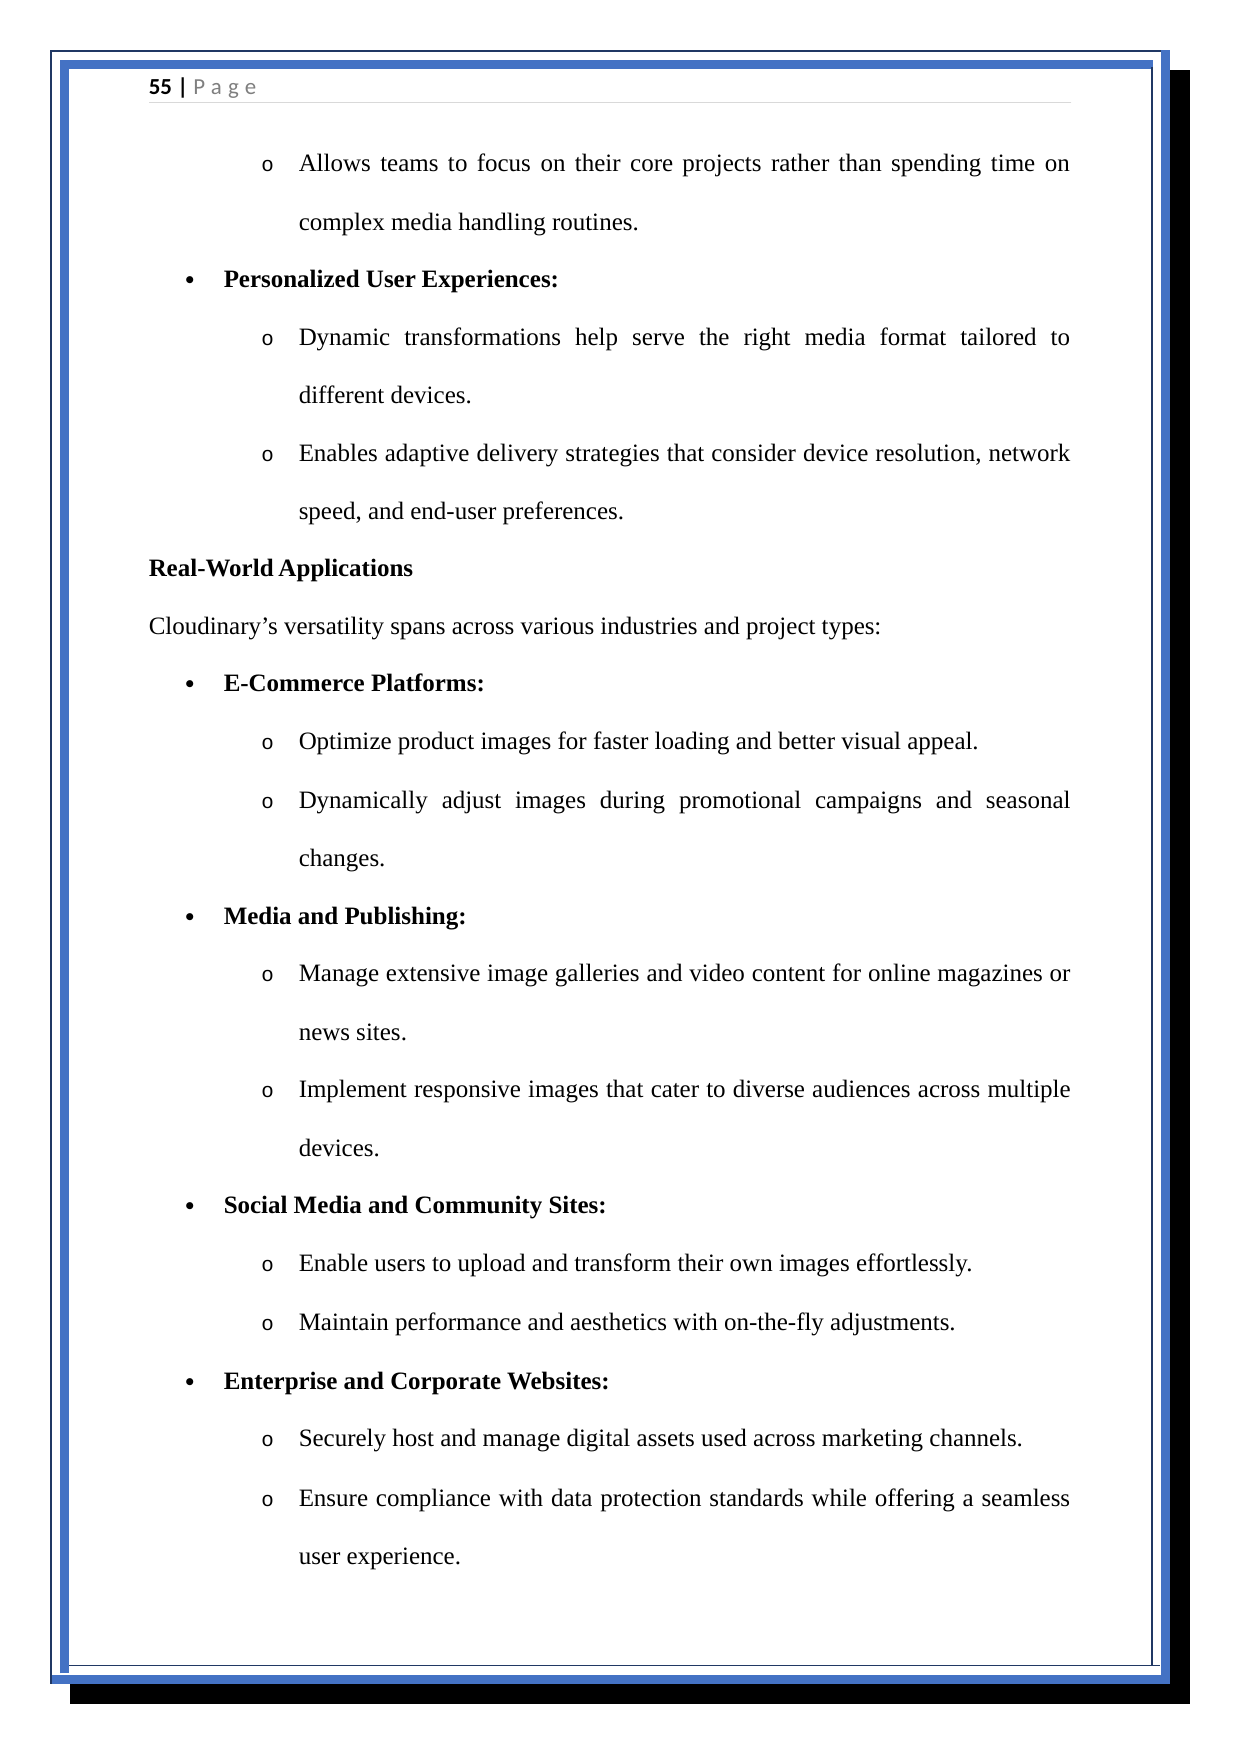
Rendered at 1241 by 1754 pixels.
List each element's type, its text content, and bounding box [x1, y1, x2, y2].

list Enterprise and Corporate Websites: [186, 1366, 1071, 1395]
list Personalized User Experiences: [186, 264, 1071, 293]
list Maintain performance and aesthetics with on-the-fly adjustments. [261, 1307, 1071, 1336]
list Media and Publishing: [186, 901, 1071, 930]
list Securely host and manage digital assets used across marketing channels. [261, 1423, 1071, 1453]
text Real-World Applications [148, 553, 1071, 582]
list Ensure compliance with data protection standards while offering a seamless user experience. [261, 1483, 1071, 1570]
list Manage extensive image galleries and video content for online magazines or news sites. [261, 958, 1071, 1046]
text Cloudinary’s versatility spans across various industries and project types: [148, 611, 1071, 640]
list Allows teams to focus on their core projects rather than spending time on complex media handling routines. [261, 148, 1071, 236]
list Dynamically adjust images during promotional campaigns and seasonal changes. [261, 785, 1071, 872]
list Implement responsive images that cater to diverse audiences across multiple devices. [261, 1074, 1071, 1161]
list Enable users to upload and transform their own images effortlessly. [261, 1248, 1071, 1277]
list Optimize product images for faster loading and better visual appeal. [261, 726, 1071, 756]
list E-Commerce Platforms: [186, 668, 1071, 697]
list Dynamic transformations help serve the right media format tailored to different devices. [261, 322, 1071, 409]
list Enables adaptive delivery strategies that consider device resolution, network speed, and end-user preferences. [261, 438, 1071, 525]
list Social Media and Community Sites: [186, 1190, 1071, 1219]
